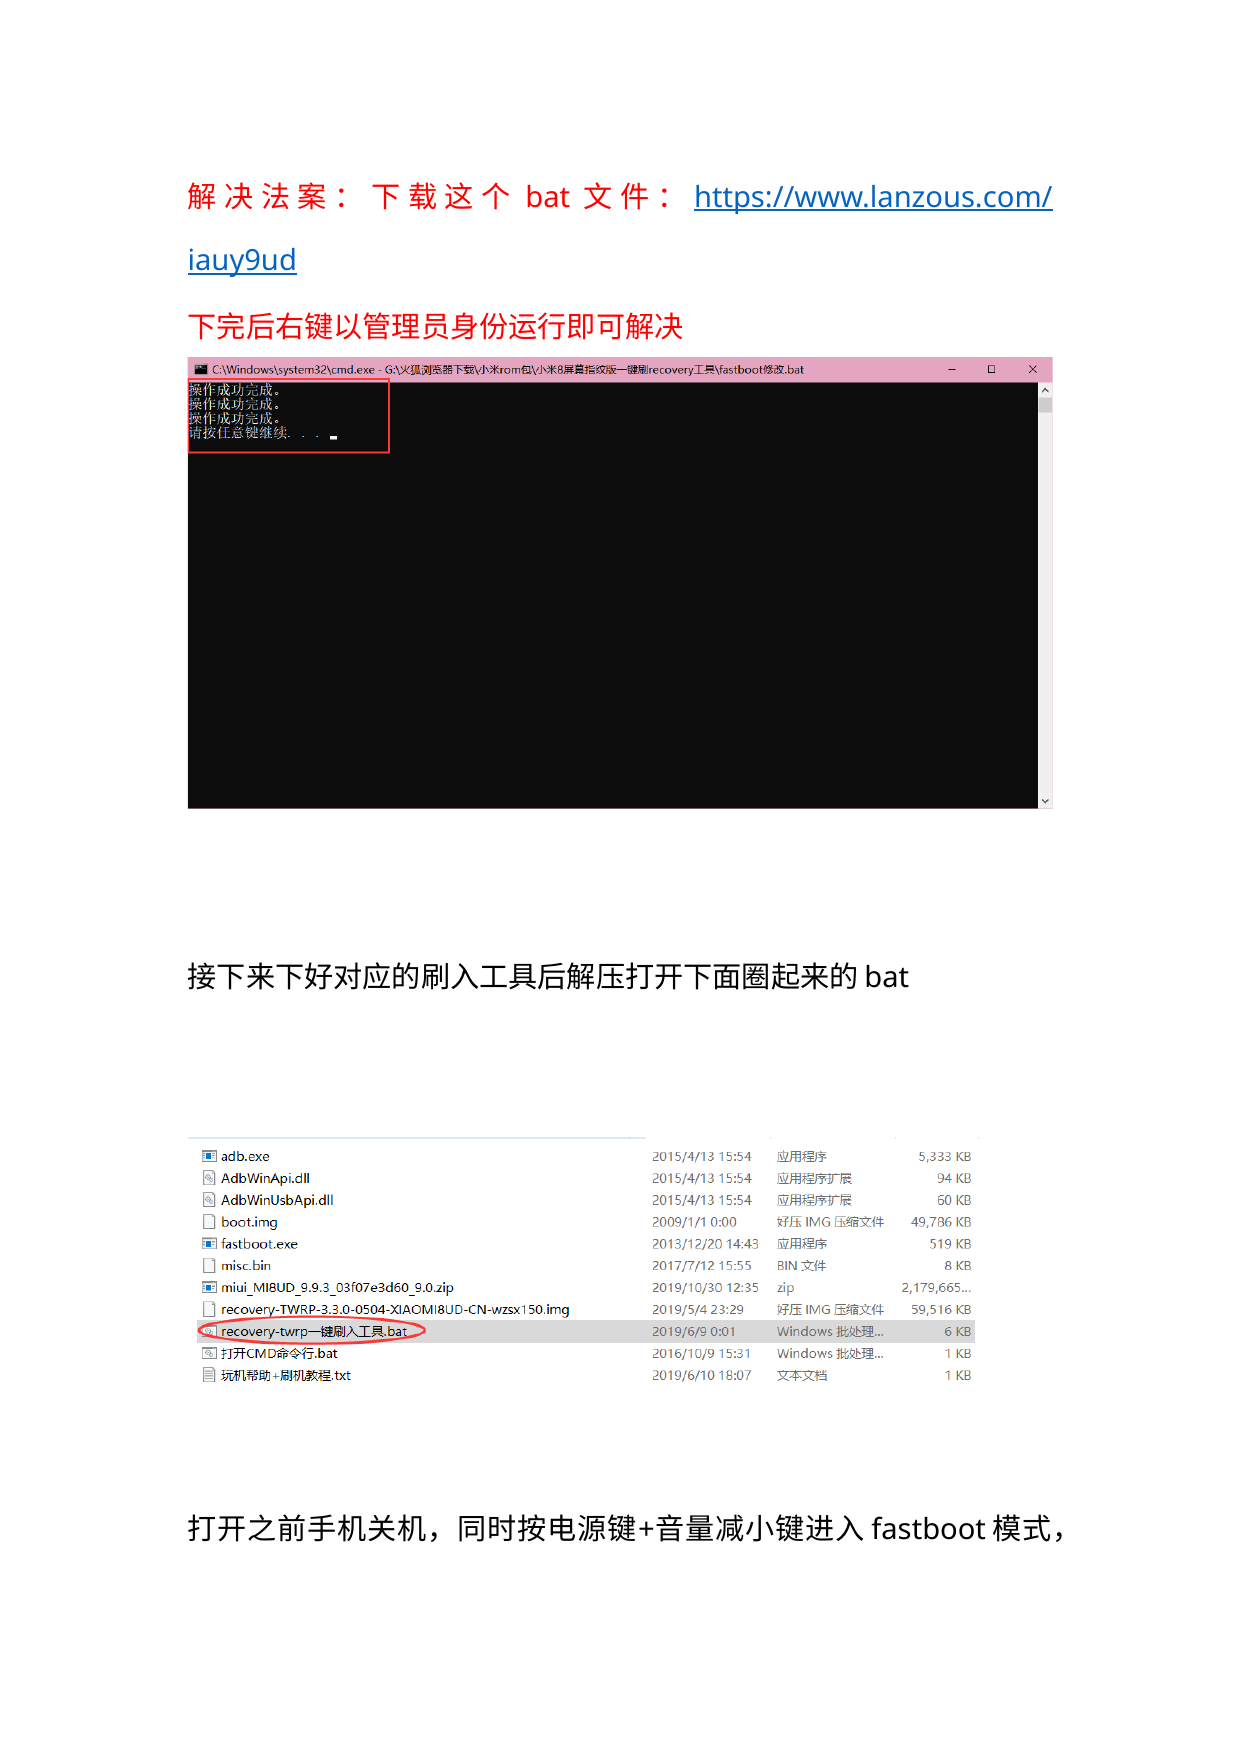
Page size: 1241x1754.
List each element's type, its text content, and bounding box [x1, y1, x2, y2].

text 接下来下好对应的刷入工具后解压打开下面圈起来的bat [187, 942, 1053, 1007]
text 下完后右键以管理员身份运行即可解决 [187, 292, 1053, 357]
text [187, 1494, 1053, 1559]
picture [187, 357, 1053, 809]
picture [187, 1137, 1053, 1403]
text 解决法案：下载这个bat文件：https://www.lanzous.com/iauy9ud [187, 162, 1053, 292]
